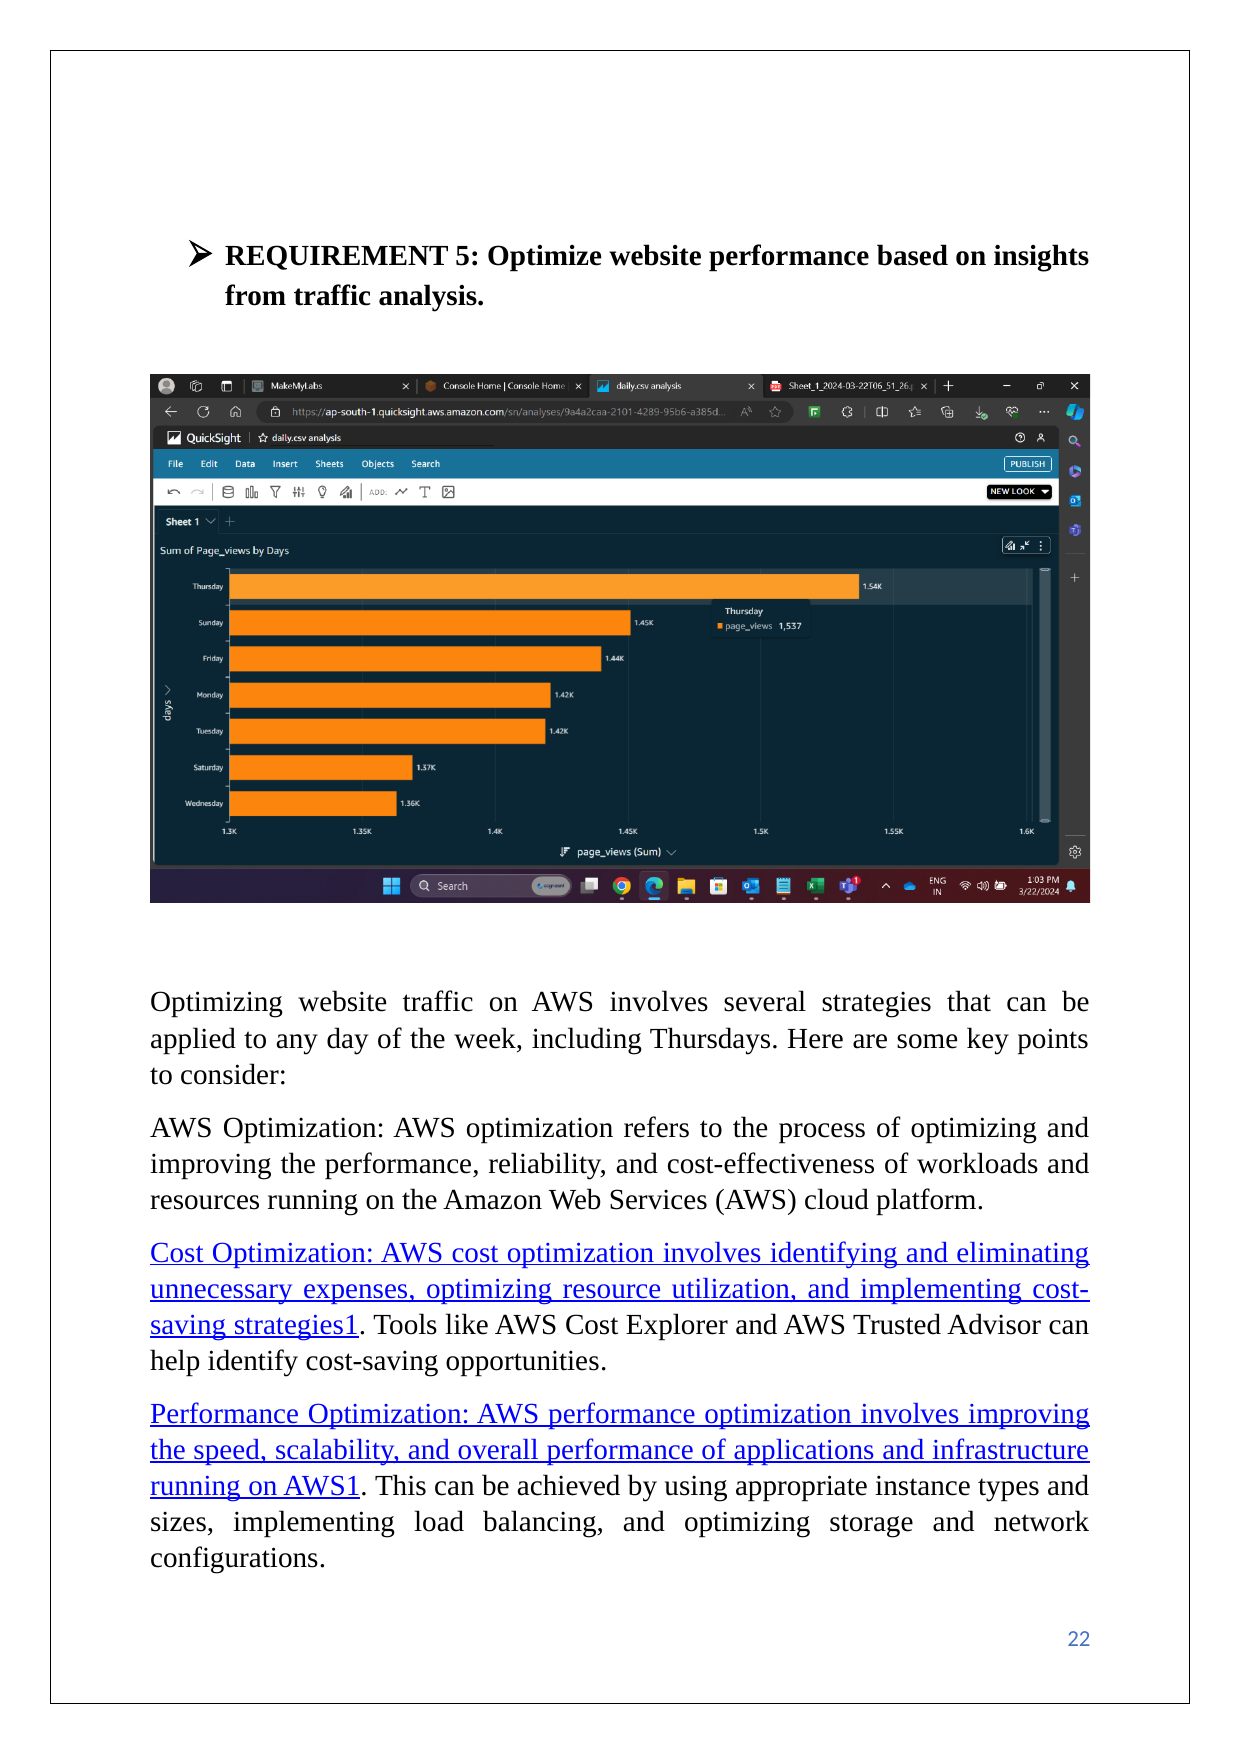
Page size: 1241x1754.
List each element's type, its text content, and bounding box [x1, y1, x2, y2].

text Cost Optimization: AWS cost optimization involves identifying and eliminating unnecessary expenses, optimizing resource utilization, and implementing cost-saving strategies1. Tools like AWS Cost Explorer and AWS Trusted Advisor can help identify cost-saving opportunities. [150, 1265, 1090, 1300]
text Performance Optimization: AWS performance optimization involves improving the speed, scalability, and overall performance of applications and infrastructure running on AWS1. This can be achieved by using appropriate instance types and sizes, implementing load balancing, and optimizing storage and network configurations. [150, 1396, 1090, 1425]
picture [150, 374, 1091, 903]
text Optimizing website traffic on AWS involves several strategies that can be applied to any day of the week, including Thursdays. Here are some key points to consider: [150, 984, 1090, 1090]
text AWS Optimization: AWS optimization refers to the process of optimizing and improving the performance, reliability, and cost-effectiveness of workloads and resources running on the Amazon Web Services (AWS) cloud platform. [150, 1110, 1090, 1216]
text Performance Optimization: AWS performance optimization involves improving the speed, scalability, and overall performance of applications and infrastructure running on AWS1. This can be achieved by using appropriate instance types and sizes, implementing load balancing, and optimizing storage and network configurations. [150, 1427, 1090, 1461]
text Cost Optimization: AWS cost optimization involves identifying and eliminating unnecessary expenses, optimizing resource utilization, and implementing cost-saving strategies1. Tools like AWS Cost Explorer and AWS Trusted Advisor can help identify cost-saving opportunities. [150, 1302, 1090, 1377]
text Performance Optimization: AWS performance optimization involves improving the speed, scalability, and overall performance of applications and infrastructure running on AWS1. This can be achieved by using appropriate instance types and sizes, implementing load balancing, and optimizing storage and network configurations. [150, 1463, 1090, 1574]
text Cost Optimization: AWS cost optimization involves identifying and eliminating unnecessary expenses, optimizing resource utilization, and implementing cost-saving strategies1. Tools like AWS Cost Explorer and AWS Trusted Advisor can help identify cost-saving opportunities. [150, 1235, 1090, 1264]
list REQUIREMENT 5: Optimize website performance based on insights from traffic analysis. [187, 238, 1090, 311]
